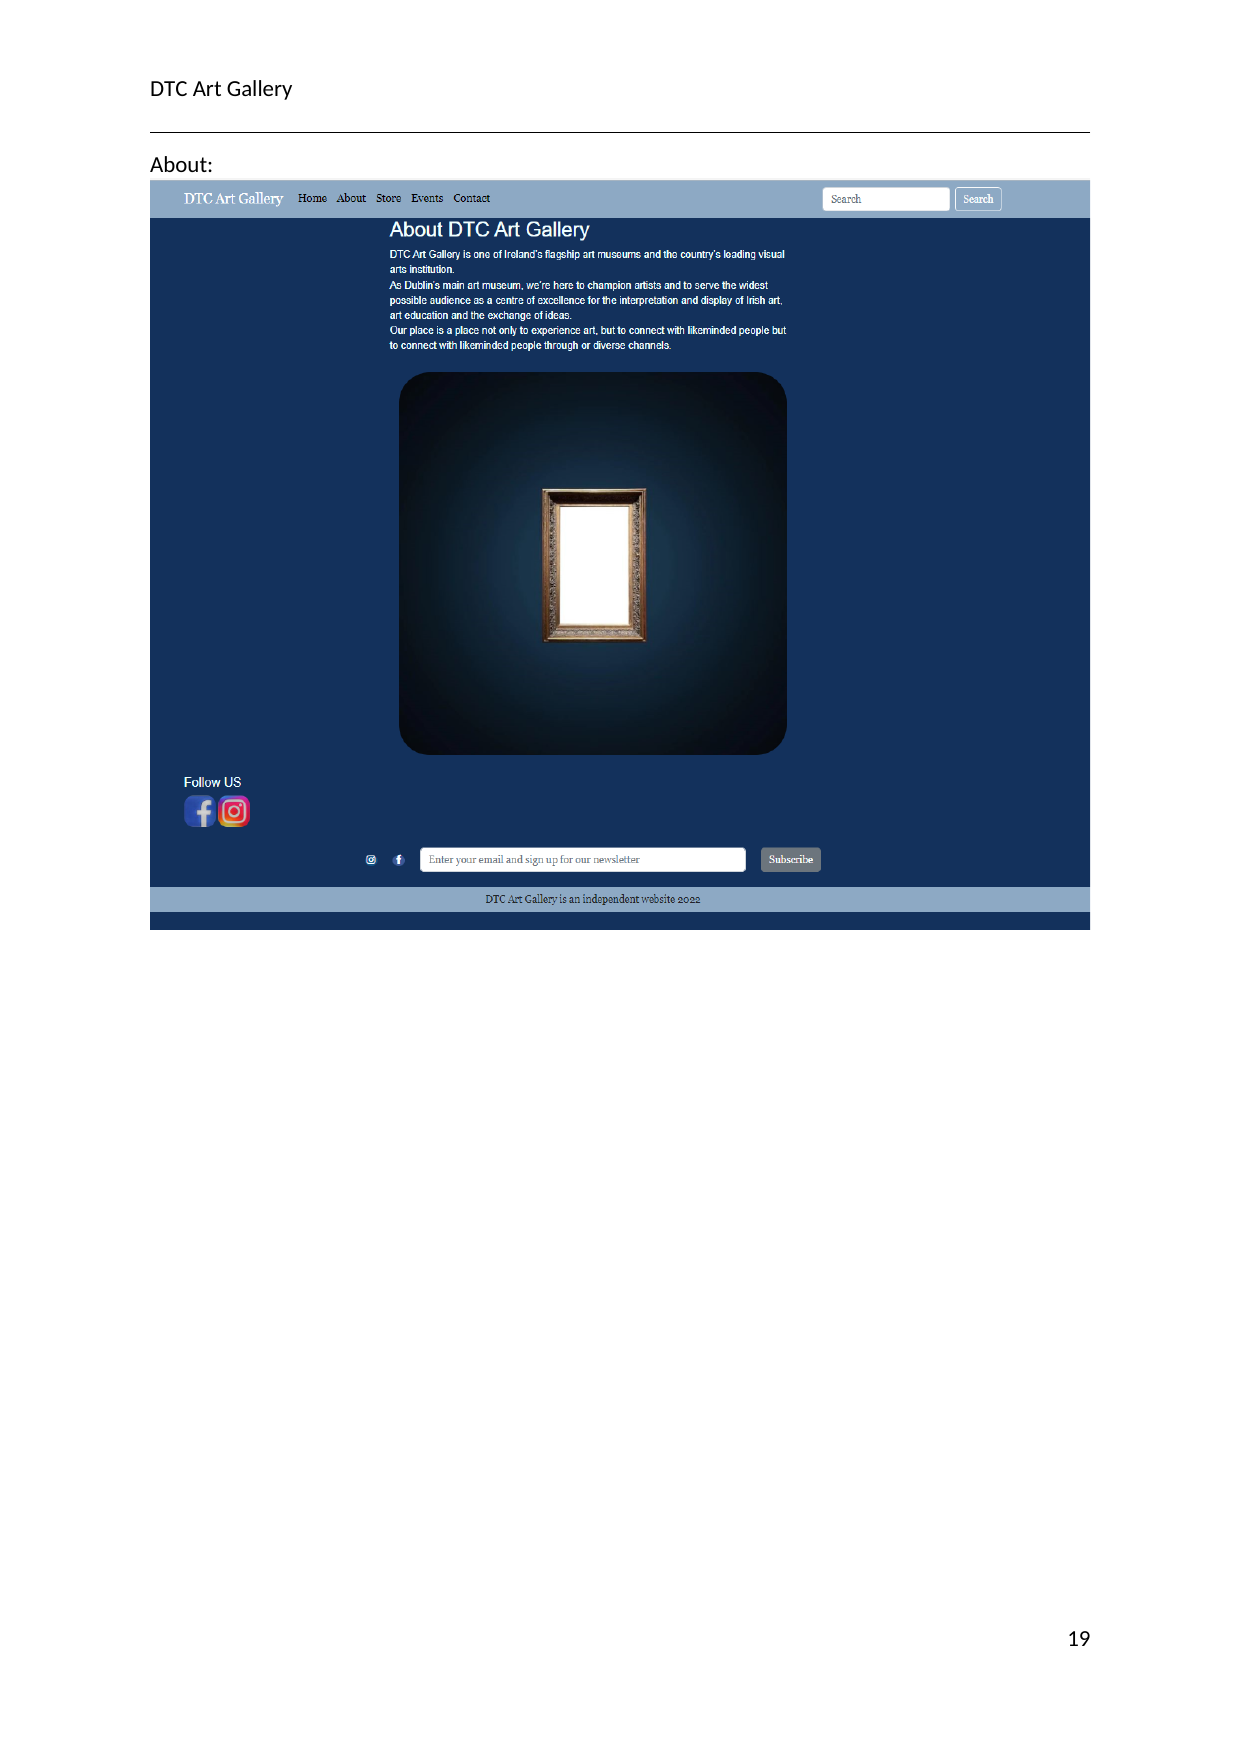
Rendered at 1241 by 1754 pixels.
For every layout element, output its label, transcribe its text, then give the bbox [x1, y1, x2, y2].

text About: [150, 150, 1090, 178]
picture [150, 178, 1091, 930]
